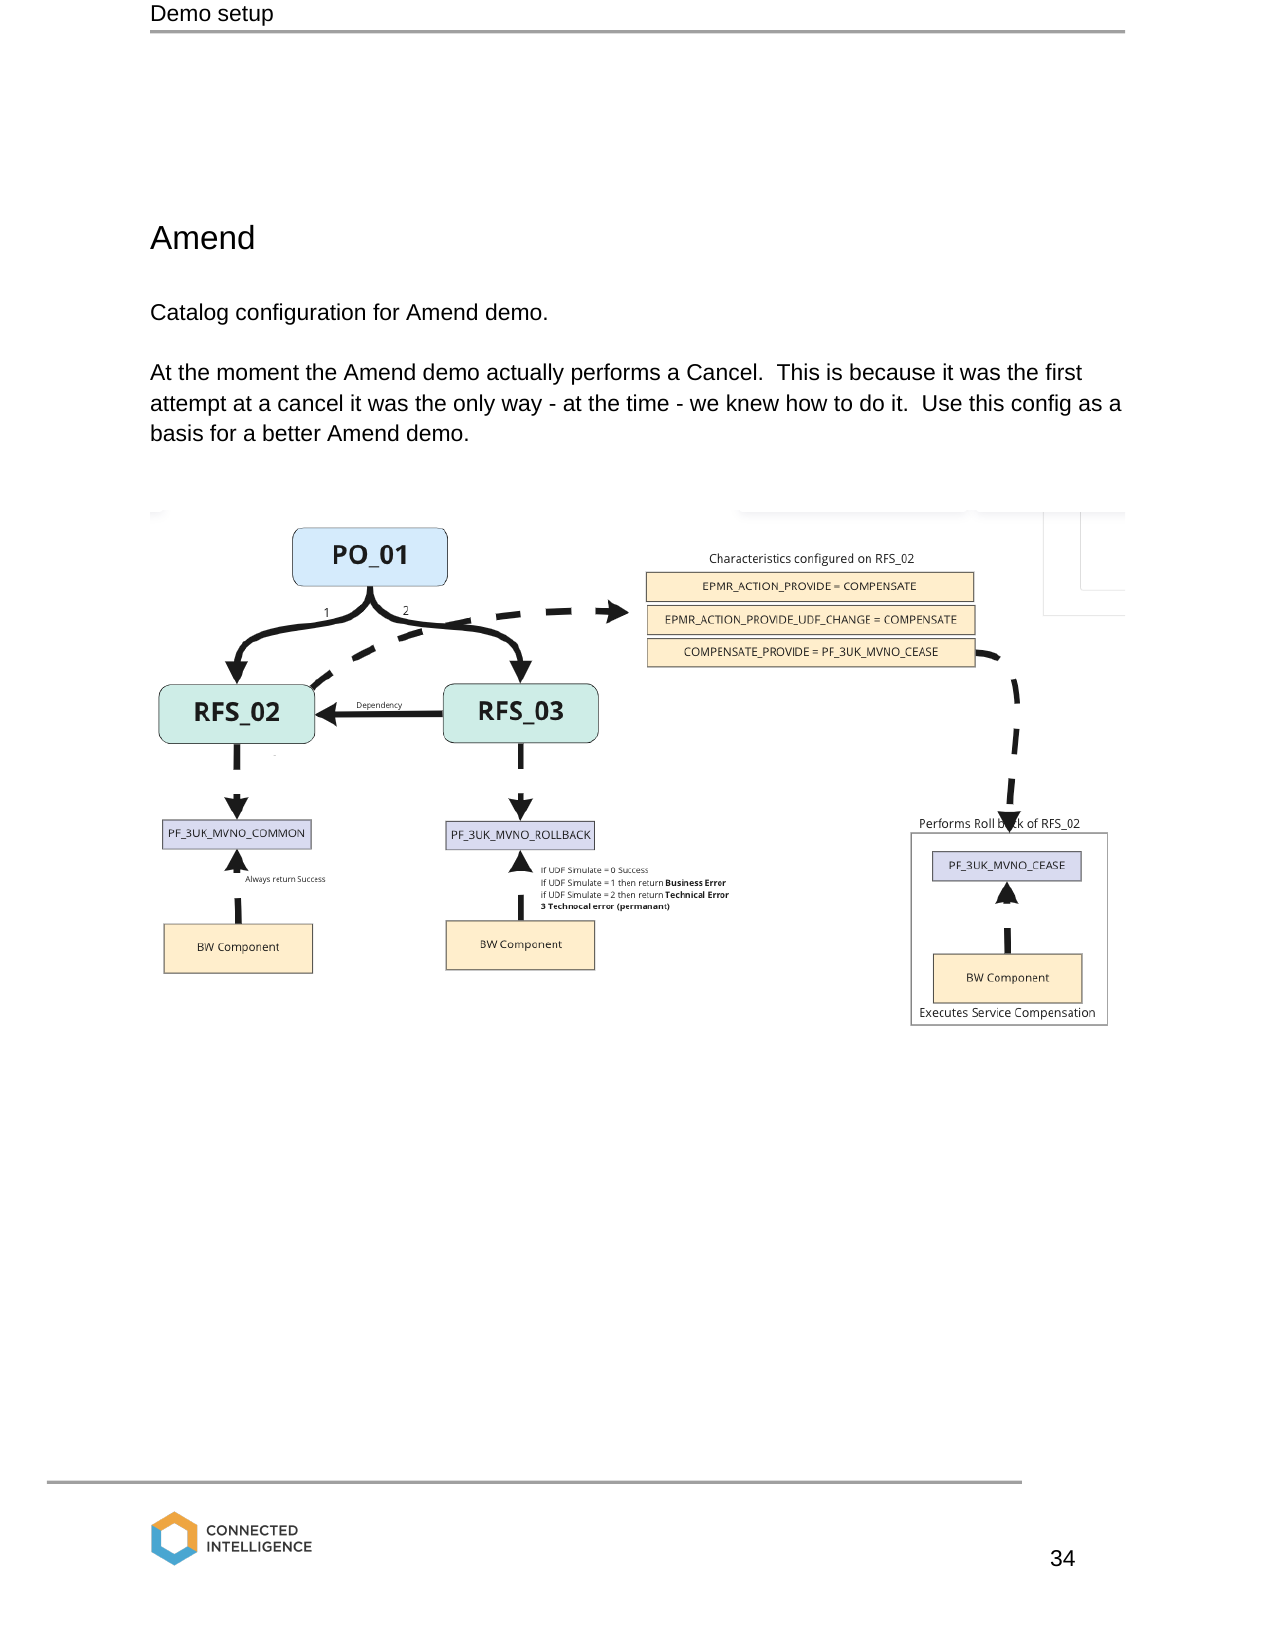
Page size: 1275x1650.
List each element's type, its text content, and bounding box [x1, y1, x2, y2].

text Catalog configuration for Amend demo. [150, 299, 1125, 325]
picture [150, 510, 1125, 1038]
picture [150, 1510, 313, 1567]
subtitle Amend [150, 218, 1125, 256]
text At the moment the Amend demo actually performs a Cancel. This is because it was the first attempt at a cancel it was the only way - at the time - we knew how to do it. Use this config as a basis for a better Amend demo. [150, 359, 1125, 446]
